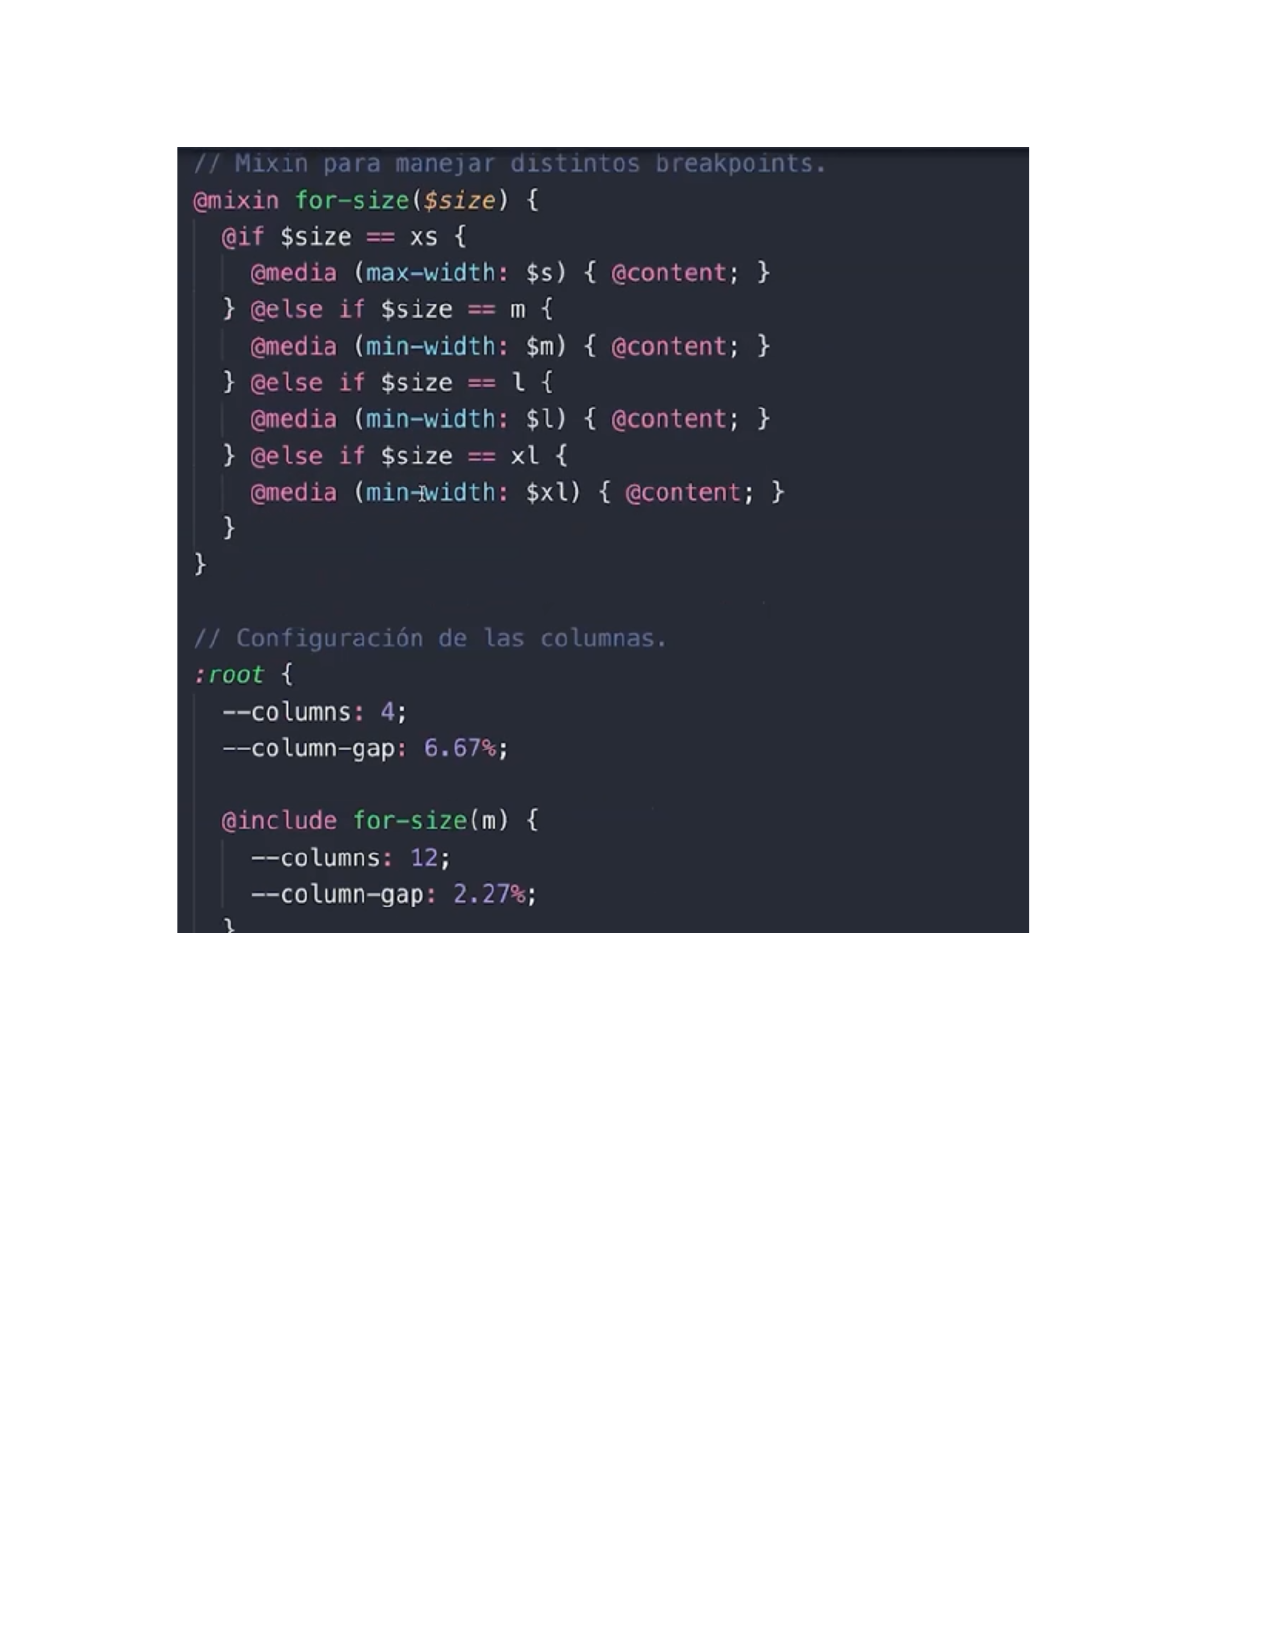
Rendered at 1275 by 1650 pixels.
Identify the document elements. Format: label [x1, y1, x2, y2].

picture [177, 147, 1030, 933]
